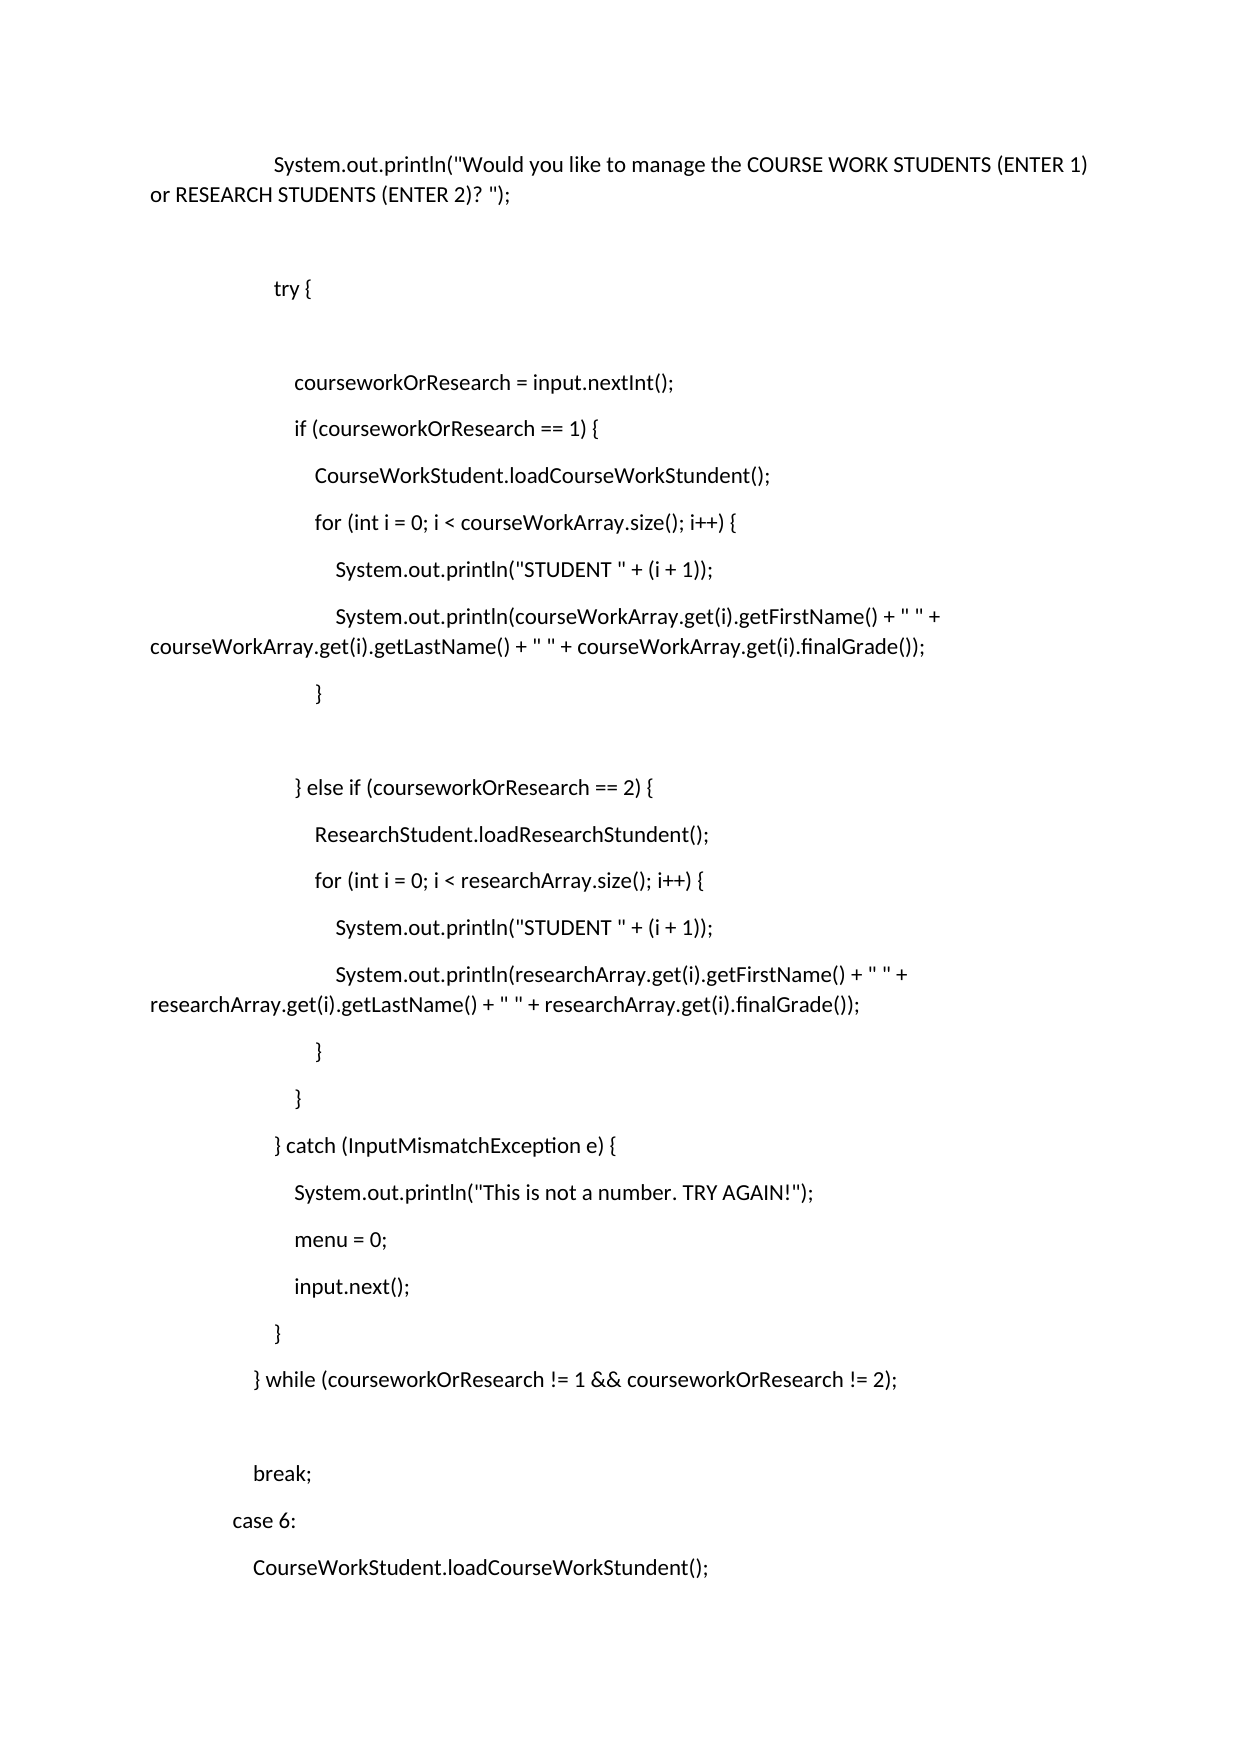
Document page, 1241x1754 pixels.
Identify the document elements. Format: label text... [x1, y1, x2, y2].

text ResearchStudent.loadResearchStundent(); [150, 820, 1090, 848]
text System.out.println("STUDENT " + (i + 1)); [150, 555, 1090, 583]
text System.out.println("STUDENT " + (i + 1)); [150, 913, 1090, 942]
text System.out.println(courseWorkArray.get(i).getFirstName() + " " + courseWorkArray.get(i).getLastName() + " " + courseWorkArray.get(i).finalGrade()); [150, 602, 1090, 660]
text for (int i = 0; i < courseWorkArray.size(); i++) { [150, 508, 1090, 536]
text break; [150, 1459, 1090, 1487]
text System.out.println("Would you like to manage the COURSE WORK STUDENTS (ENTER 1) or RESEARCH STUDENTS (ENTER 2)? "); [150, 150, 1090, 208]
text System.out.println(researchArray.get(i).getFirstName() + " " + researchArray.get(i).getLastName() + " " + researchArray.get(i).finalGrade()); [150, 960, 1090, 1019]
text courseworkOrResearch = input.nextInt(); [150, 368, 1090, 396]
text CourseWorkStudent.loadCourseWorkStundent(); [150, 461, 1090, 489]
text } [150, 1037, 1090, 1066]
text try { [150, 274, 1090, 302]
text } while (courseworkOrResearch != 1 && courseworkOrResearch != 2); [150, 1366, 1090, 1394]
text if (courseworkOrResearch == 1) { [150, 414, 1090, 443]
text menu = 0; [150, 1225, 1090, 1253]
text for (int i = 0; i < researchArray.size(); i++) { [150, 867, 1090, 895]
text } else if (courseworkOrResearch == 2) { [150, 773, 1090, 801]
text System.out.println("This is not a number. TRY AGAIN!"); [150, 1178, 1090, 1206]
text CourseWorkStudent.loadCourseWorkStundent(); [150, 1553, 1090, 1581]
text } [150, 1084, 1090, 1112]
text case 6: [150, 1506, 1090, 1534]
text } catch (InputMismatchException e) { [150, 1131, 1090, 1159]
text input.next(); [150, 1272, 1090, 1300]
text } [150, 679, 1090, 707]
text } [150, 1319, 1090, 1347]
